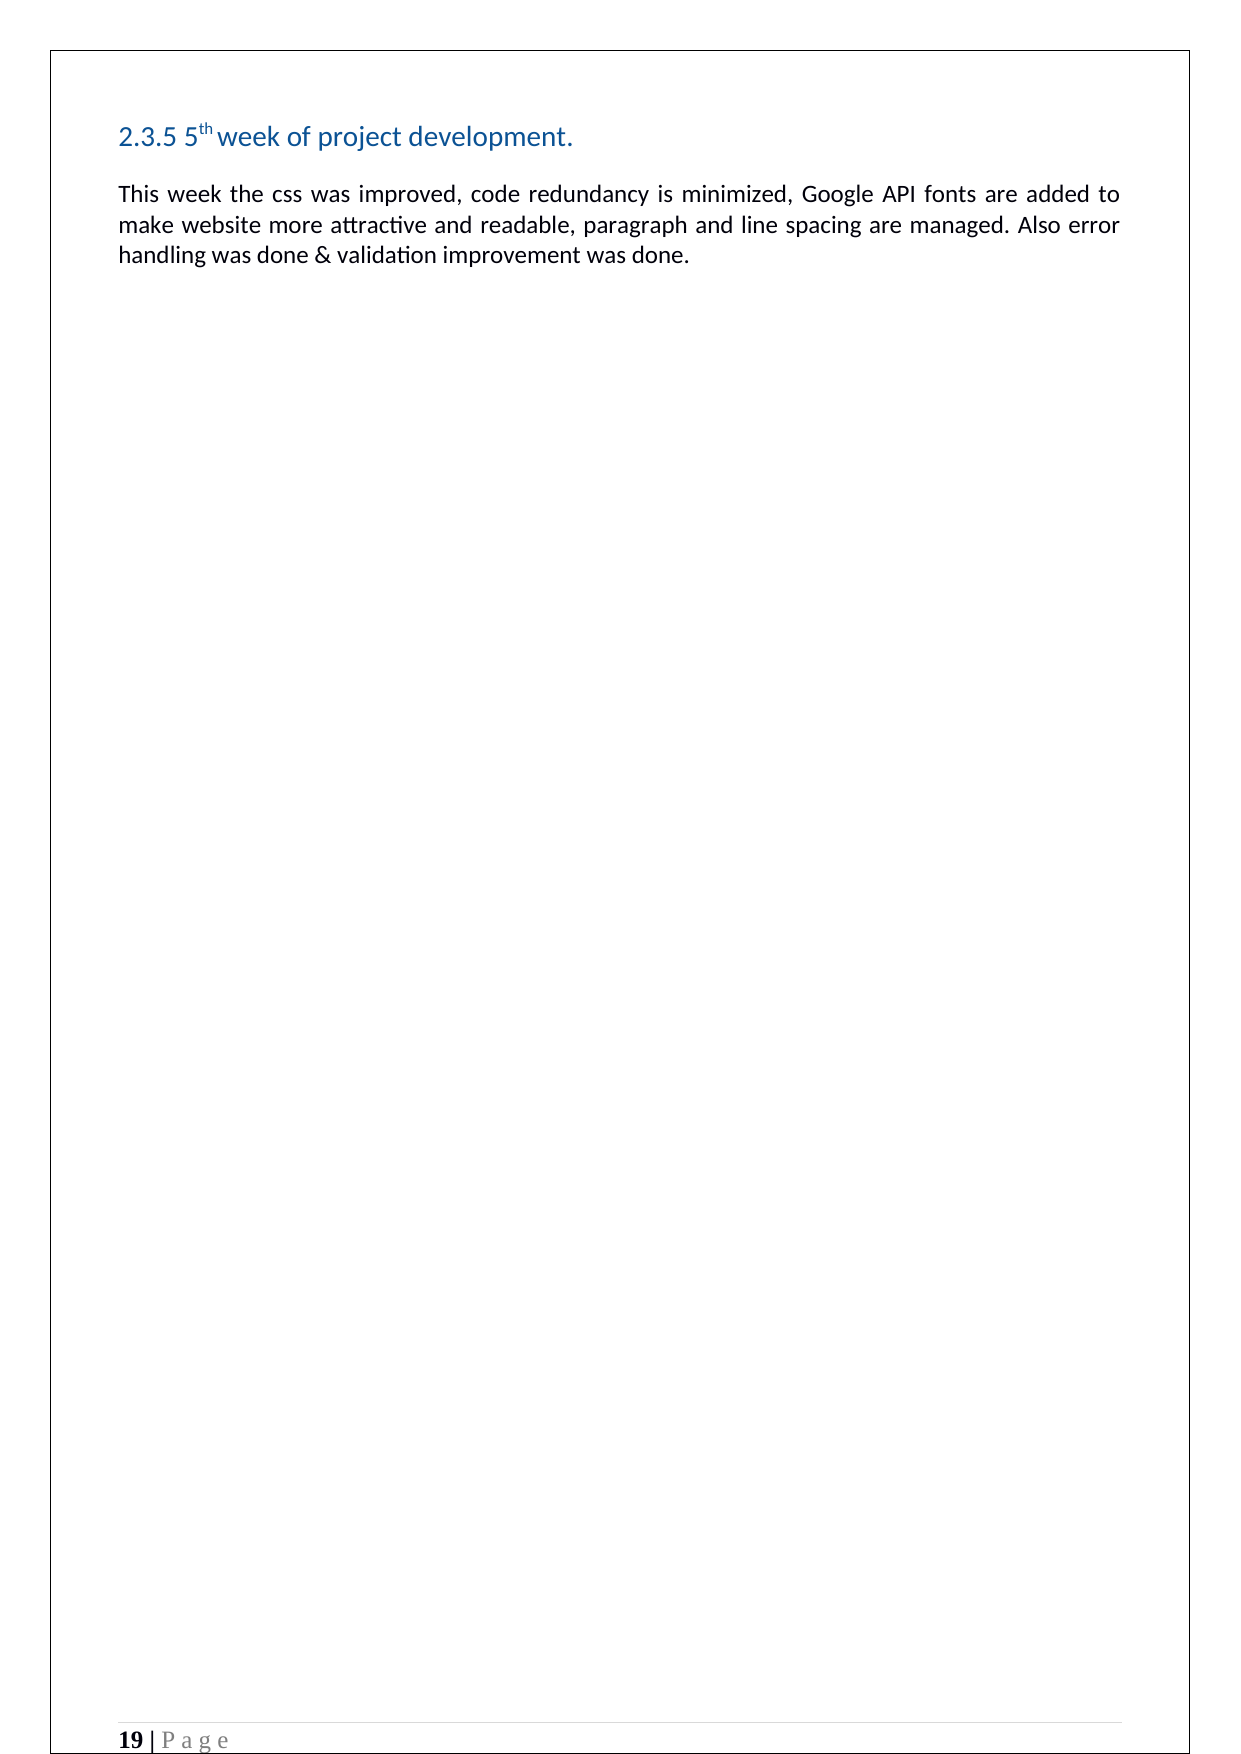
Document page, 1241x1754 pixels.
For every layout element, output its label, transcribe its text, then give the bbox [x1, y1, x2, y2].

text 2.3.5 5th week of project development. [118, 118, 1122, 154]
text This week the css was improved, code redundancy is minimized, Google API fonts are added to make website more attractive and readable, paragraph and line spacing are managed. Also error handling was done & validation improvement was done. [118, 179, 1122, 270]
